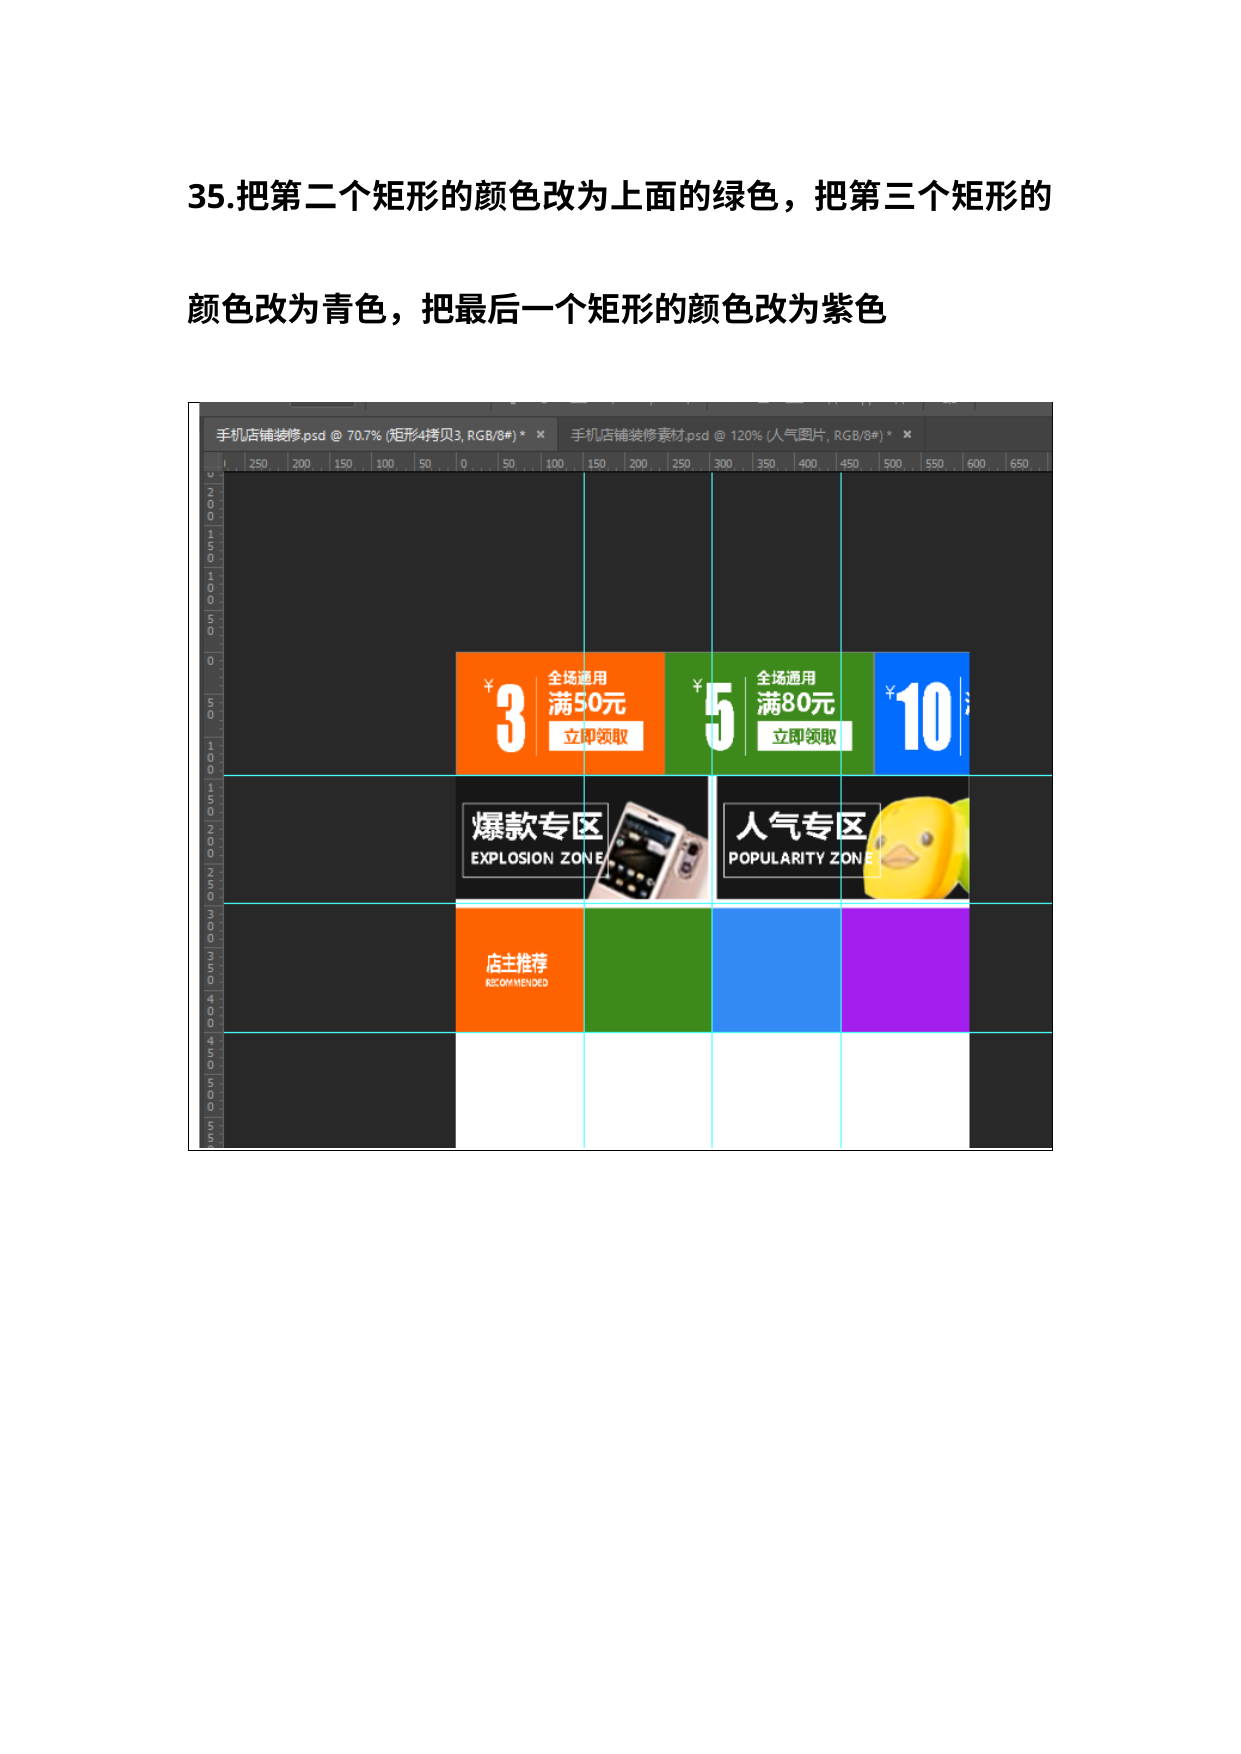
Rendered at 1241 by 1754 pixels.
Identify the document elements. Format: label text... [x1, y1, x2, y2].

table_header [189, 403, 1052, 1150]
subtitle 35.把第二个矩形的颜色改为上面的绿色，把第三个矩形的颜色改为青色，把最后一个矩形的颜色改为紫色 [187, 162, 1053, 339]
picture [199, 402, 1053, 1148]
